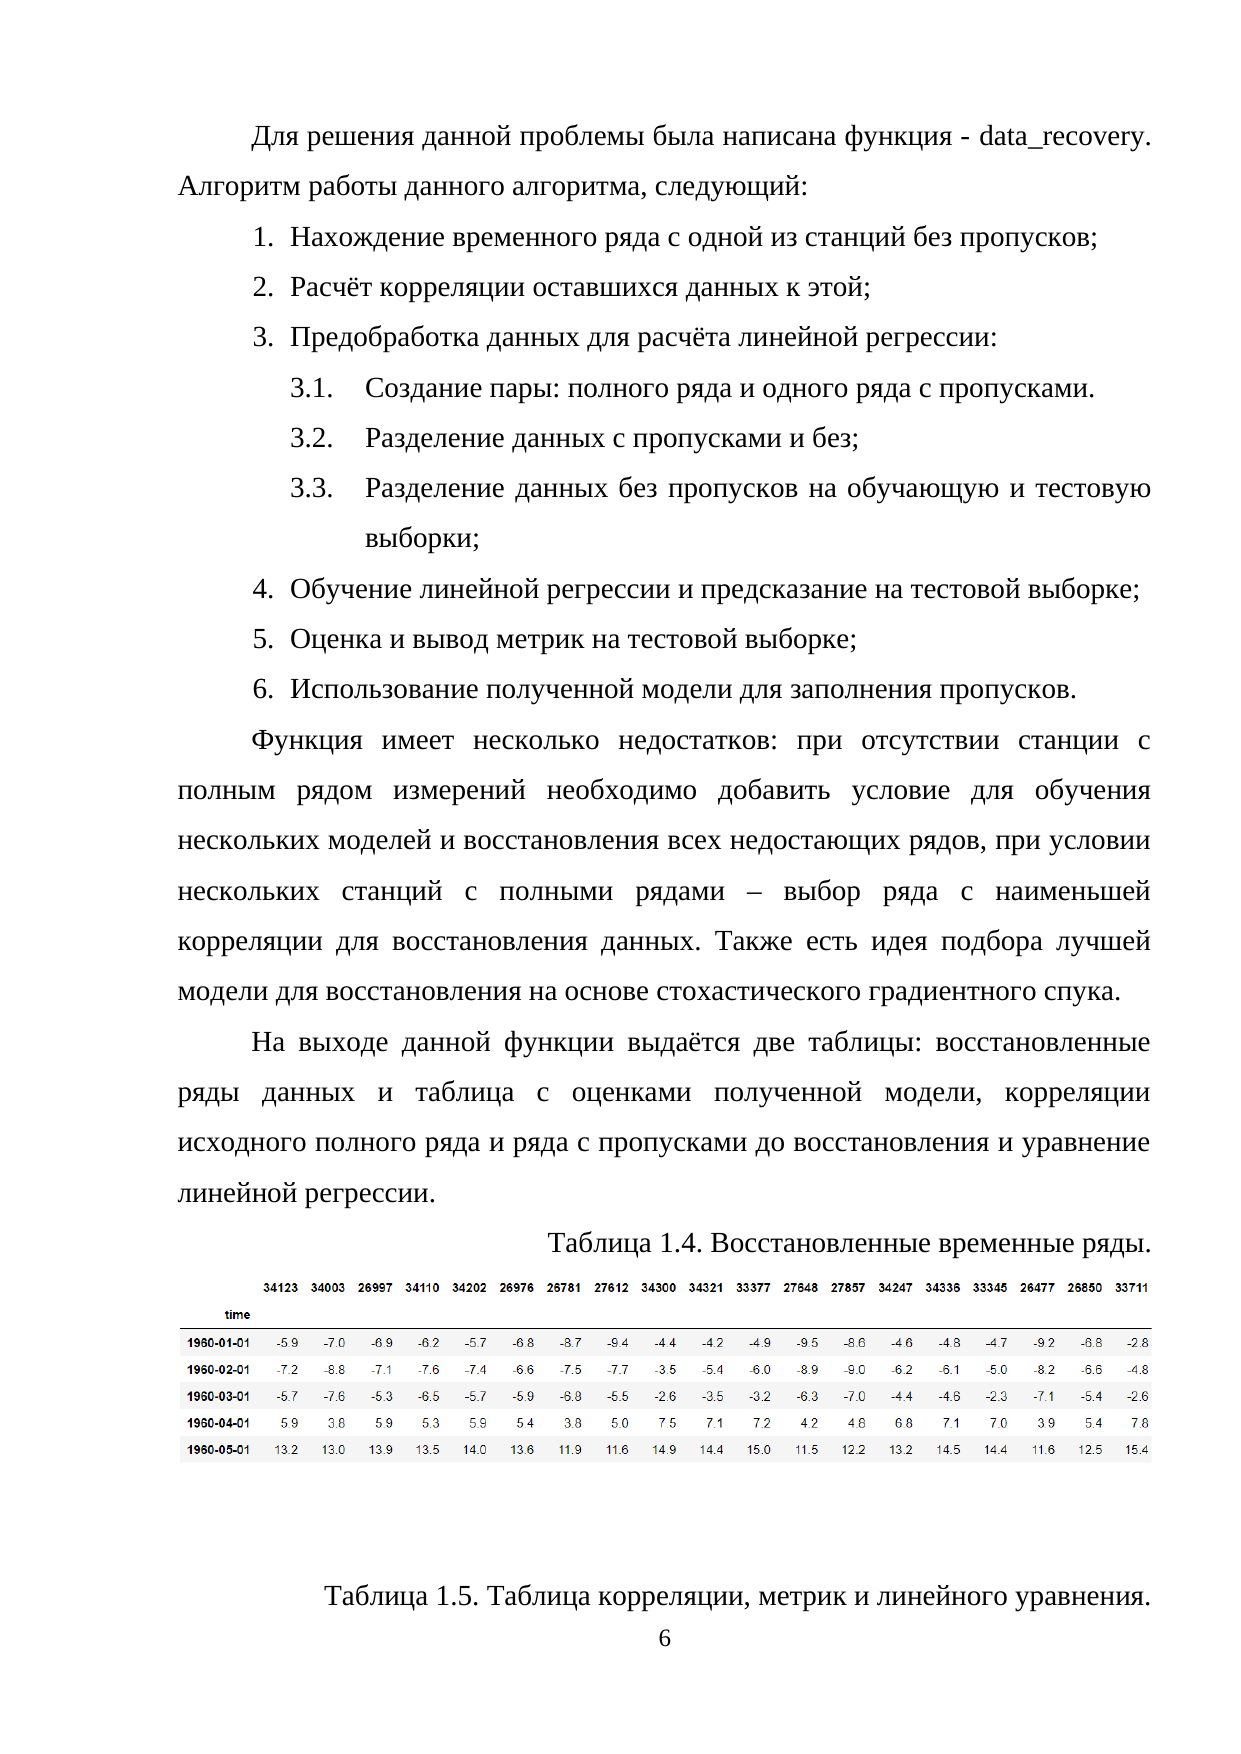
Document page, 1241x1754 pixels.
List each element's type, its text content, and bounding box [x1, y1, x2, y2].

text На выходе данной функции выдаётся две таблицы: восстановленные ряды данных и таблица с оценками полученной модели, корреляции исходного полного ряда и ряда с пропусками до восстановления и уравнение линейной регрессии. [177, 1024, 1152, 1208]
text Таблица 1.5. Таблица корреляции, метрик и линейного уравнения. [177, 1578, 1152, 1612]
text Для решения данной проблемы была написана функция - data_recovery. Алгоритм работы данного алгоритма, следующий: [177, 118, 1152, 202]
text Таблица 1.4. Восстановленные временные ряды. [177, 1225, 1152, 1258]
picture [177, 1275, 1152, 1463]
list Разделение данных с пропусками и без; [290, 420, 1152, 453]
list Разделение данных без пропусков на обучающую и тестовую выборки; [290, 470, 1152, 554]
list Предобработка данных для расчёта линейной регрессии: [252, 319, 1152, 353]
list Расчёт корреляции оставшихся данных к этой; [252, 269, 1152, 303]
list Обучение линейной регрессии и предсказание на тестовой выборке; [252, 571, 1152, 604]
list Оценка и вывод метрик на тестовой выборке; [252, 621, 1152, 655]
list Нахождение временного ряда с одной из станций без пропусков; [252, 219, 1152, 252]
text Функция имеет несколько недостатков: при отсутствии станции с полным рядом измерений необходимо добавить условие для обучения нескольких моделей и восстановления всех недостающих рядов, при условии нескольких станций с полными рядами – выбор ряда с наименьшей корреляции для восстановления данных. Также есть идея подбора лучшей модели для восстановления на основе стохастического градиентного спука. [177, 722, 1152, 1007]
list Создание пары: полного ряда и одного ряда с пропусками. [290, 370, 1152, 403]
list Использование полученной модели для заполнения пропусков. [252, 672, 1152, 705]
